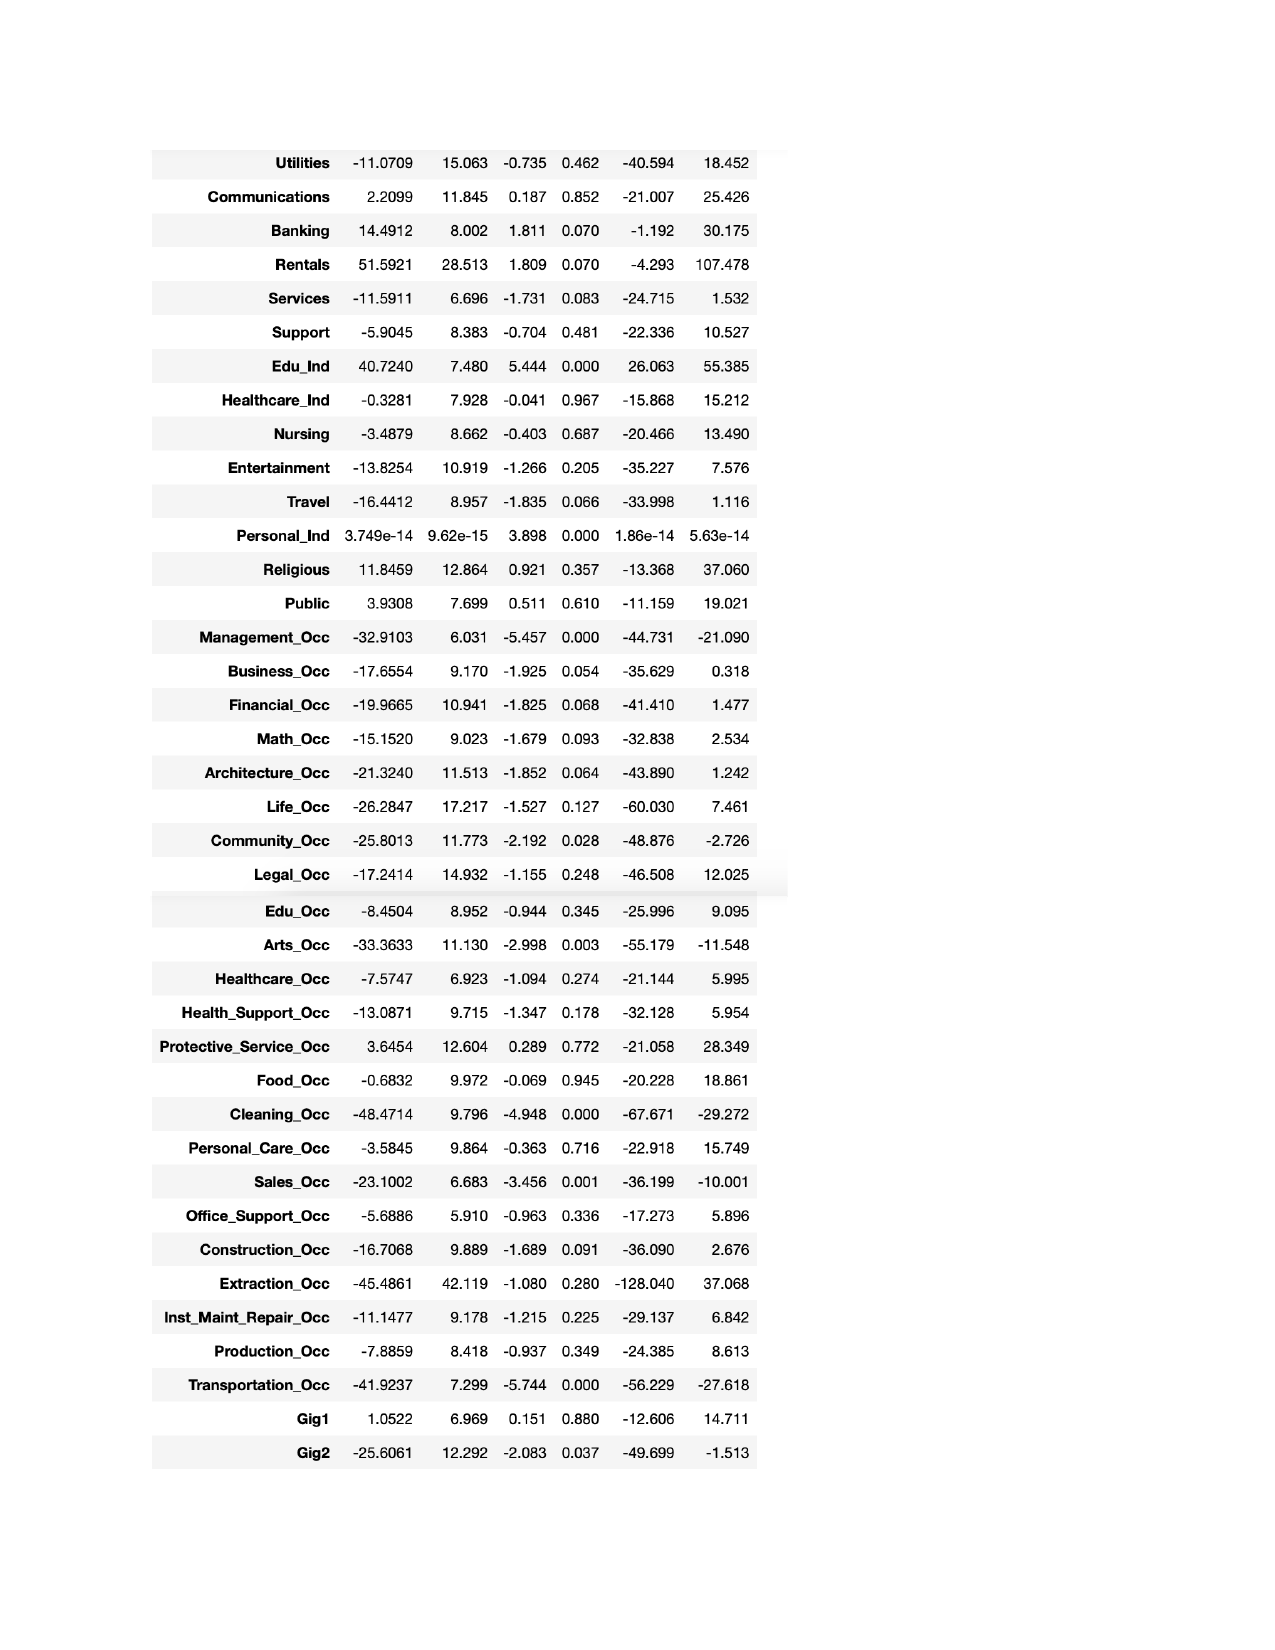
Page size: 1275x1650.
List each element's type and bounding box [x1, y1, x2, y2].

picture [150, 150, 788, 1474]
